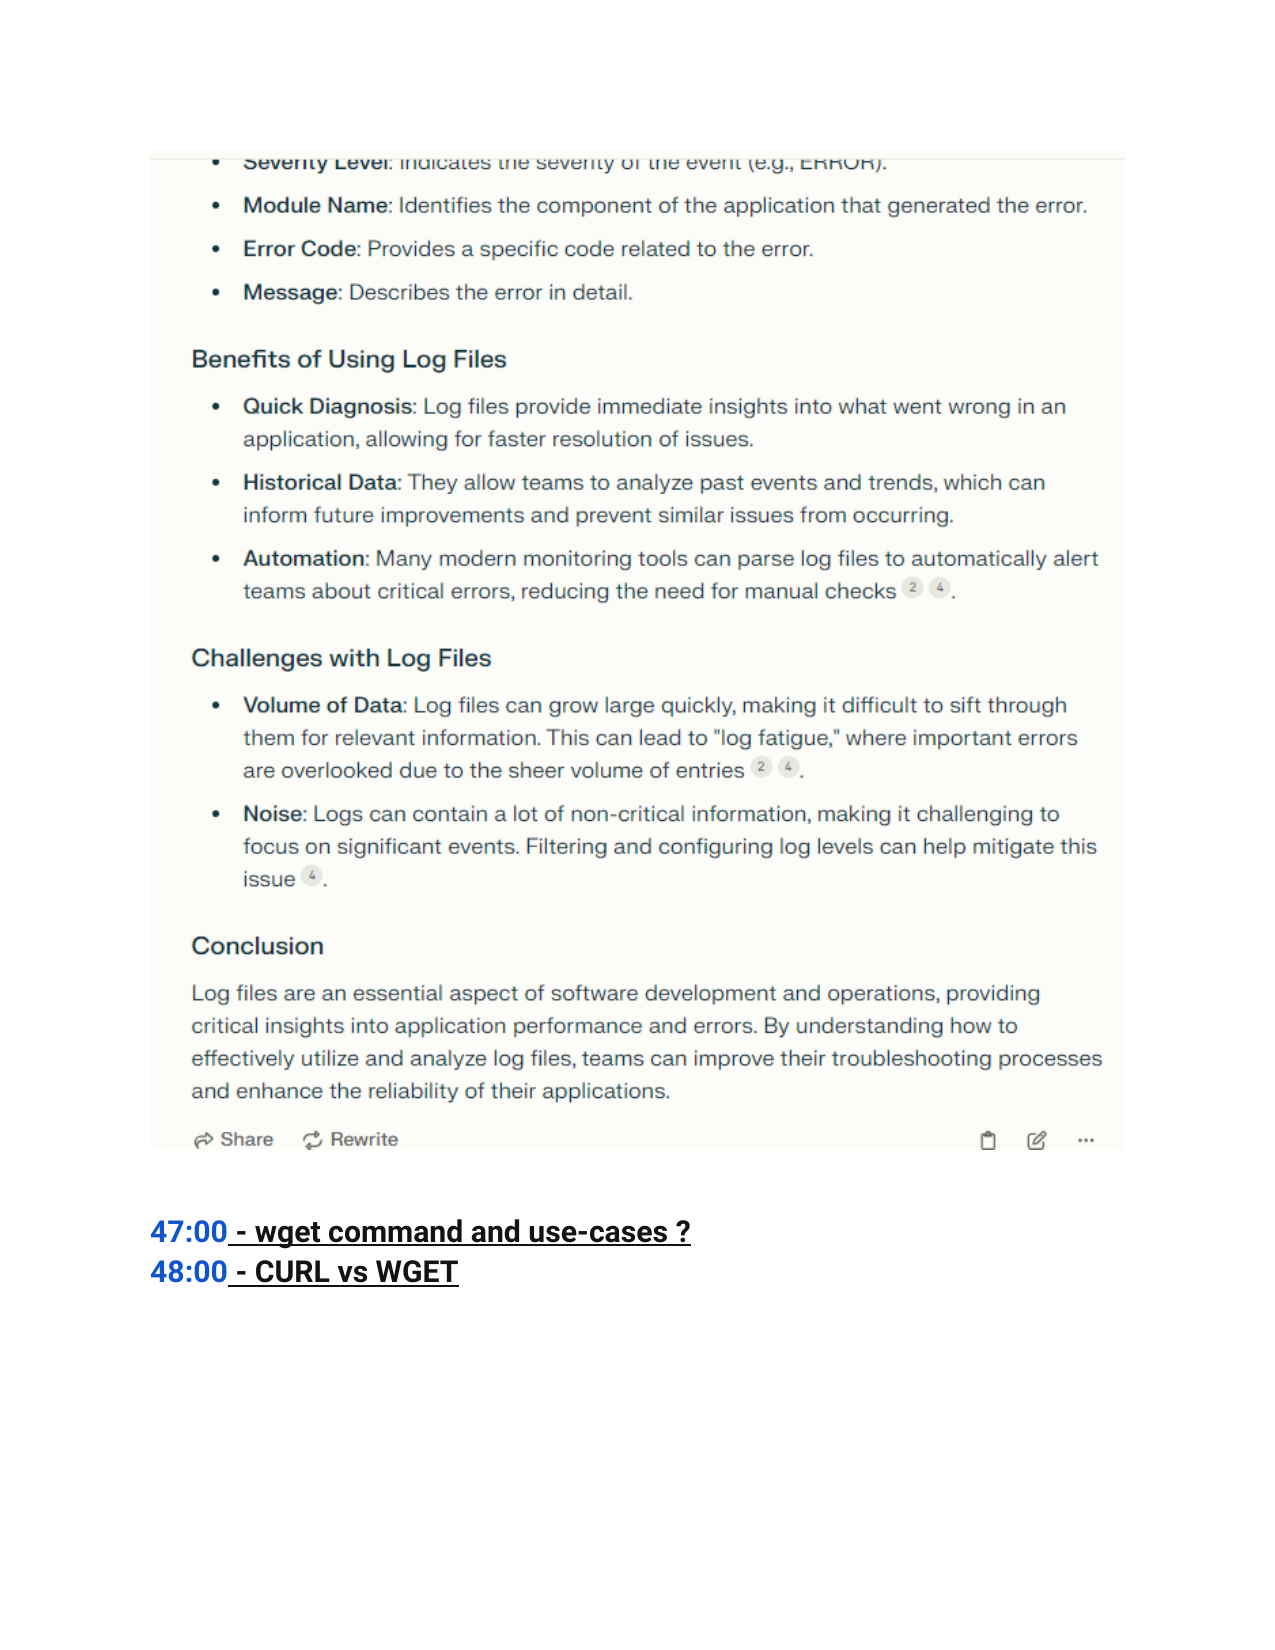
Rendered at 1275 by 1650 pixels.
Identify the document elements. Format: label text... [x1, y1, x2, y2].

text 47:00 - wget command and use-cases ? [150, 1214, 1125, 1249]
picture [150, 150, 1125, 1150]
text 48:00 - CURL vs WGET [150, 1255, 1125, 1290]
